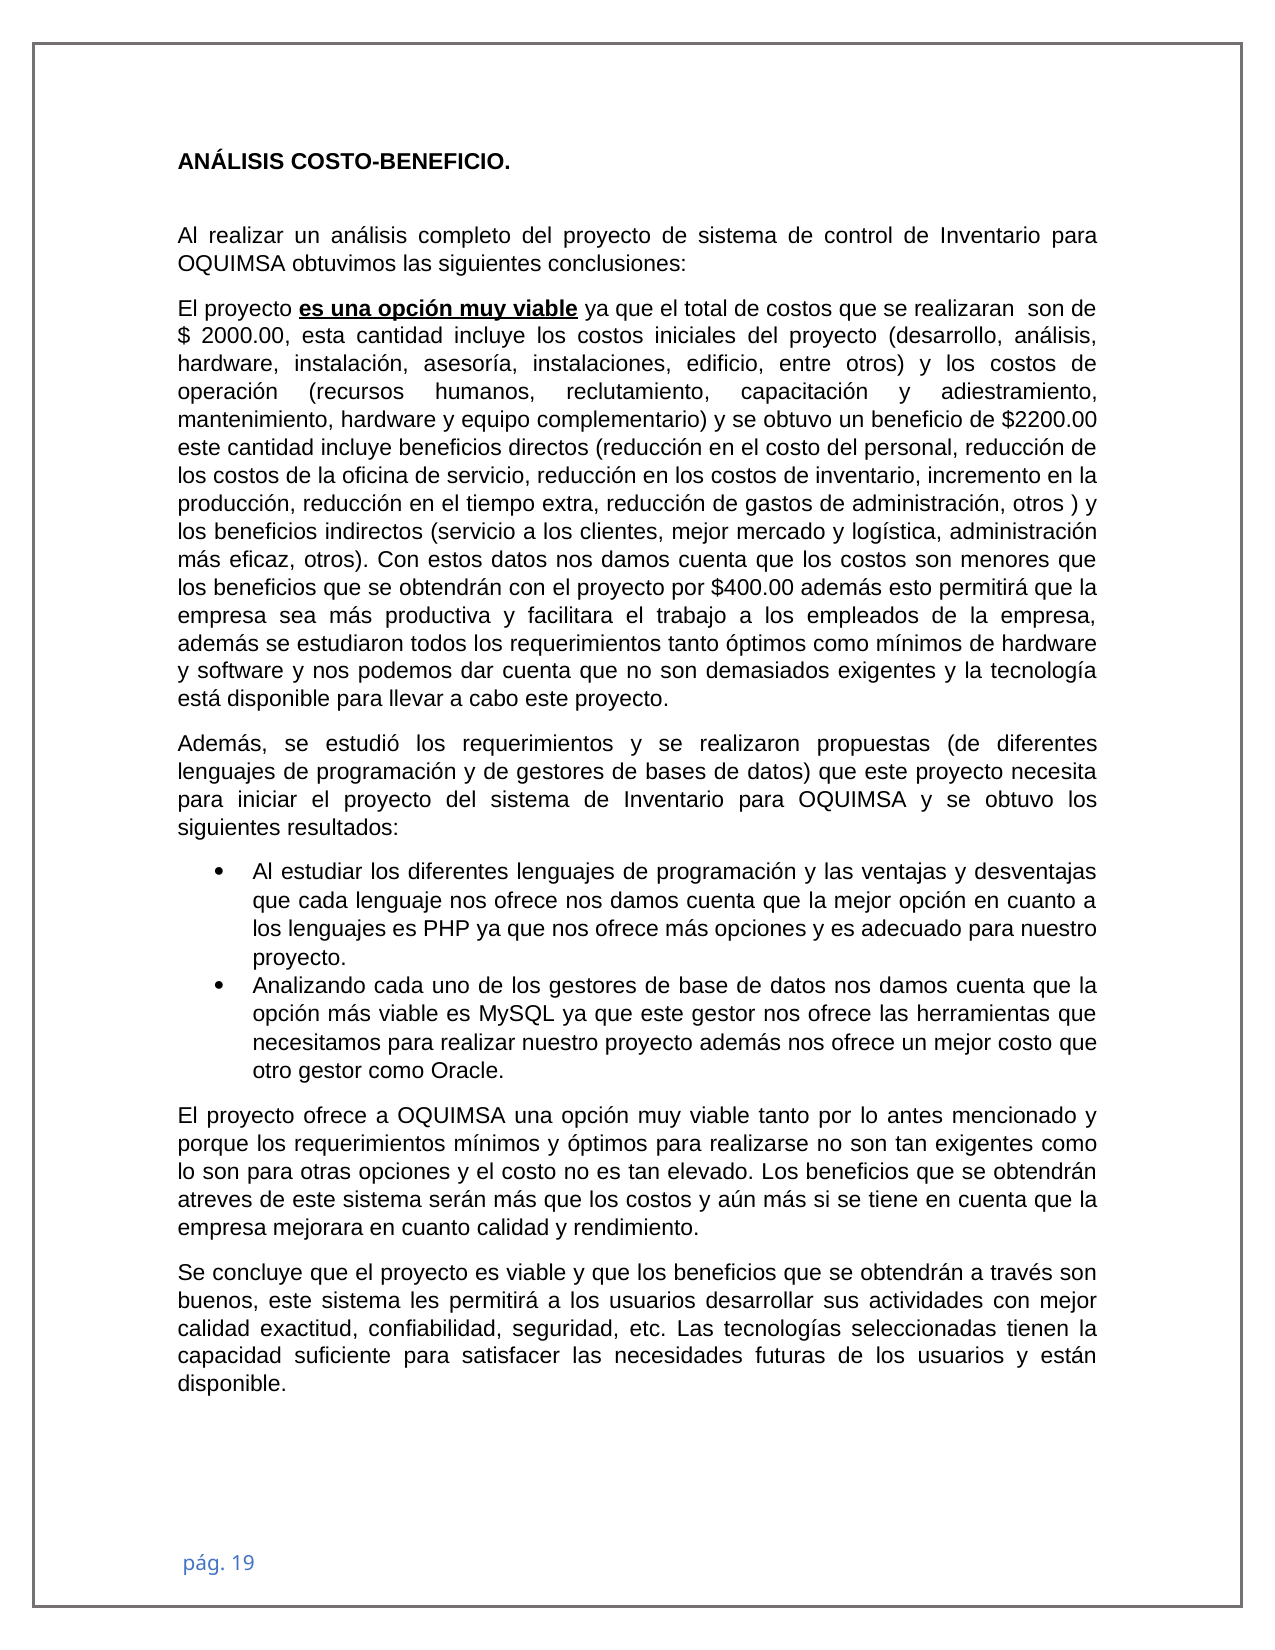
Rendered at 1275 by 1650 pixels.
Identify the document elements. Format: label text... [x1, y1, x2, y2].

text El proyecto es una opción muy viable ya que el total de costos que se realizaran son de $ 2000.00, esta cantidad incluye los costos iniciales del proyecto (desarrollo, análisis, hardware, instalación, asesoría, instalaciones, edificio, entre otros) y los costos de operación (recursos humanos, reclutamiento, capacitación y adiestramiento, mantenimiento, hardware y equipo complementario) y se obtuvo un beneficio de $2200.00 este cantidad incluye beneficios directos (reducción en el costo del personal, reducción de los costos de la oficina de servicio, reducción en los costos de inventario, incremento en la producción, reducción en el tiempo extra, reducción de gastos de administración, otros ) y los beneficios indirectos (servicio a los clientes, mejor mercado y logística, administración más eficaz, otros). Con estos datos nos damos cuenta que los costos son menores que los beneficios que se obtendrán con el proyecto por $400.00 además esto permitirá que la empresa sea más productiva y facilitara el trabajo a los empleados de la empresa, además se estudiaron todos los requerimientos tanto óptimos como mínimos de hardware y software y nos podemos dar cuenta que no son demasiados exigentes y la tecnología está disponible para llevar a cabo este proyecto. [177, 294, 1098, 712]
text Se concluye que el proyecto es viable y que los beneficios que se obtendrán a través son buenos, este sistema les permitirá a los usuarios desarrollar sus actividades con mejor calidad exactitud, confiabilidad, seguridad, etc. Las tecnologías seleccionadas tienen la capacidad suficiente para satisfacer las necesidades futuras de los usuarios y están disponible. [177, 1259, 1098, 1397]
list Al estudiar los diferentes lenguajes de programación y las ventajas y desventajas que cada lenguaje nos ofrece nos damos cuenta que la mejor opción en cuanto a los lenguajes es PHP ya que nos ofrece más opciones y es adecuado para nuestro proyecto. [215, 858, 1098, 970]
list Analizando cada uno de los gestores de base de datos nos damos cuenta que la opción más viable es MySQL ya que este gestor nos ofrece las herramientas que necesitamos para realizar nuestro proyecto además nos ofrece un mejor costo que otro gestor como Oracle. [215, 972, 1098, 1084]
text Además, se estudió los requerimientos y se realizaron propuestas (de diferentes lenguajes de programación y de gestores de bases de datos) que este proyecto necesita para iniciar el proyecto del sistema de Inventario para OQUIMSA y se obtuvo los siguientes resultados: [177, 730, 1098, 840]
text Al realizar un análisis completo del proyecto de sistema de control de Inventario para OQUIMSA obtuvimos las siguientes conclusiones: [177, 222, 1098, 276]
subtitle ANÁLISIS COSTO-BENEFICIO. [177, 148, 1098, 174]
text El proyecto ofrece a OQUIMSA una opción muy viable tanto por lo antes mencionado y porque los requerimientos mínimos y óptimos para realizarse no son tan exigentes como lo son para otras opciones y el costo no es tan elevado. Los beneficios que se obtendrán atreves de este sistema serán más que los costos y aún más si se tiene en cuenta que la empresa mejorara en cuanto calidad y rendimiento. [177, 1102, 1098, 1240]
